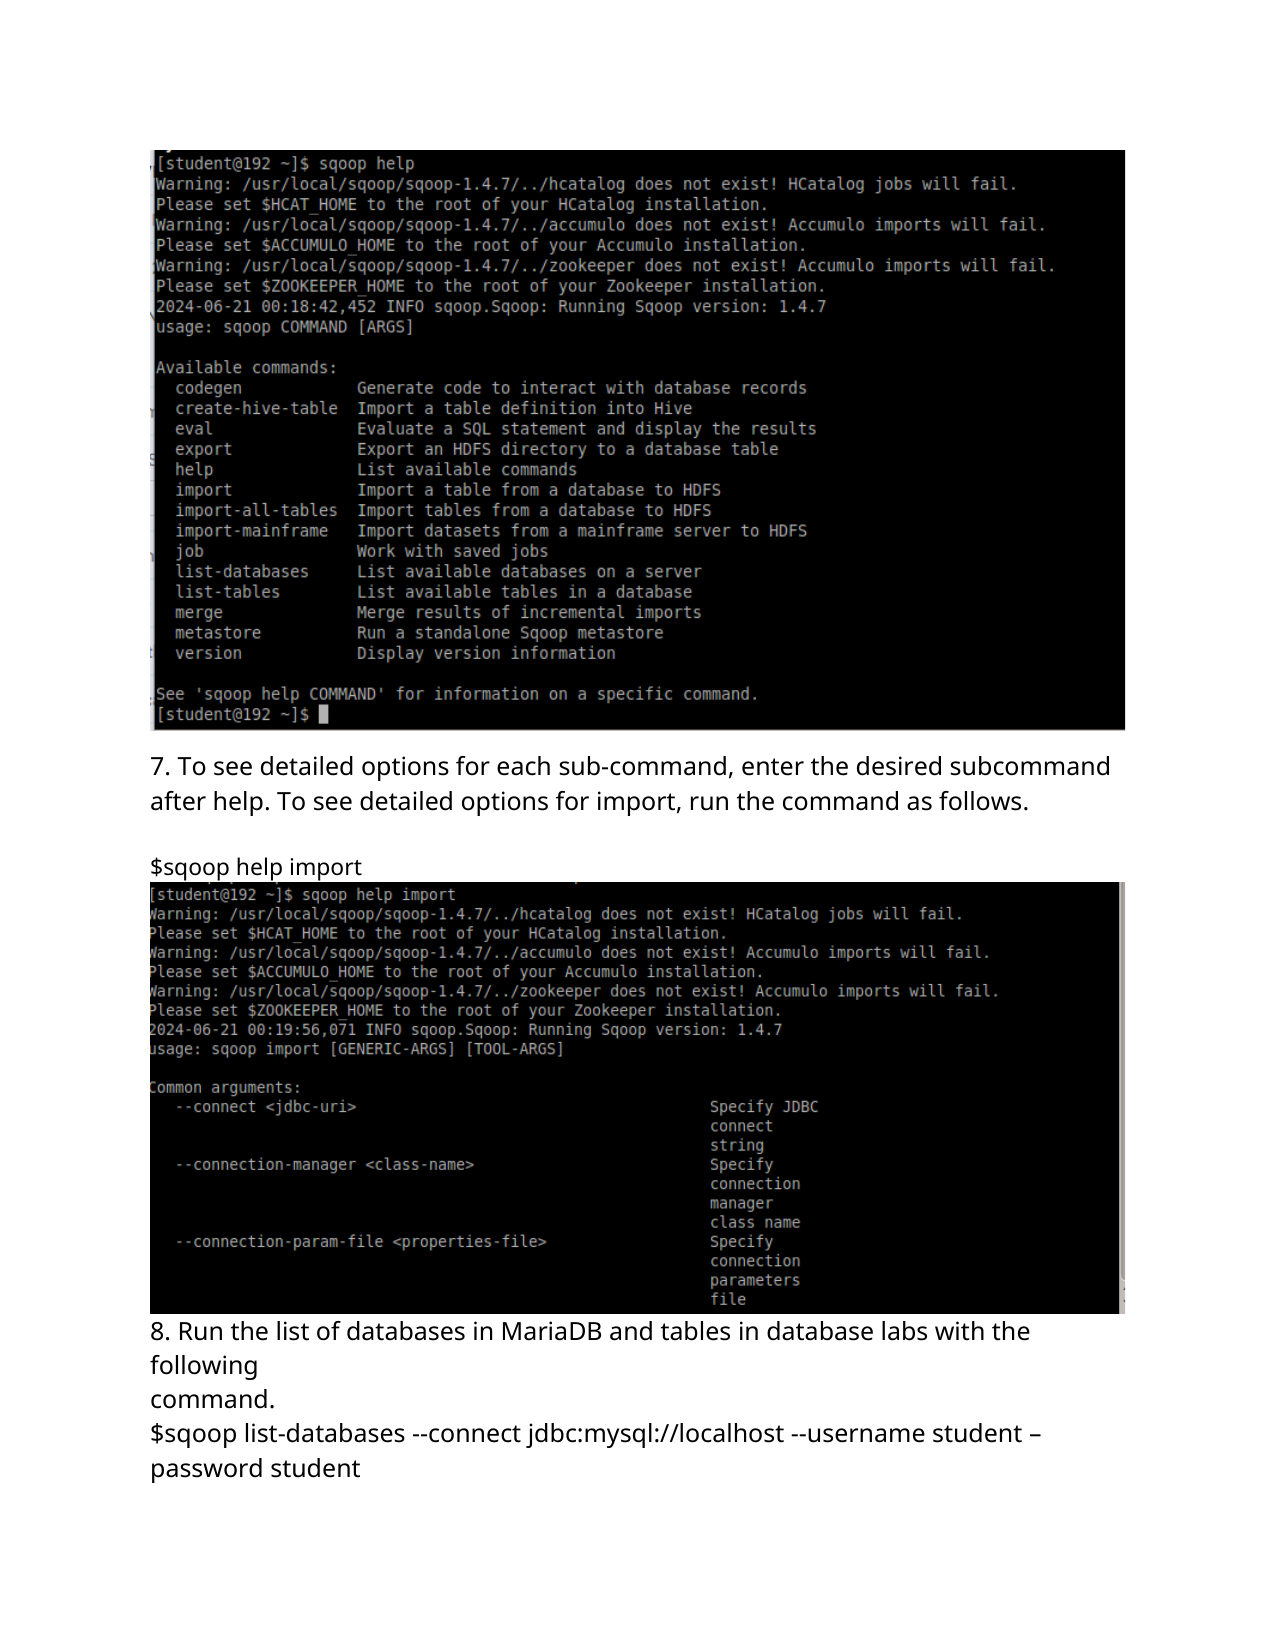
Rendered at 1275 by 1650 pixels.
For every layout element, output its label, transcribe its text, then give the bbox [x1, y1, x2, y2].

text 7. To see detailed options for each sub-command, enter the desired subcommand after help. To see detailed options for import, run the command as follows. [150, 749, 1125, 817]
text $sqoop list-databases --connect jdbc:mysql://localhost --username student – password student [150, 1416, 1125, 1484]
text $sqoop help import [150, 851, 1125, 882]
text 8. Run the list of databases in MariaDB and tables in database labs with the following [150, 1314, 1125, 1382]
picture [150, 150, 1125, 731]
text command. [150, 1382, 1125, 1416]
picture [150, 882, 1125, 1314]
